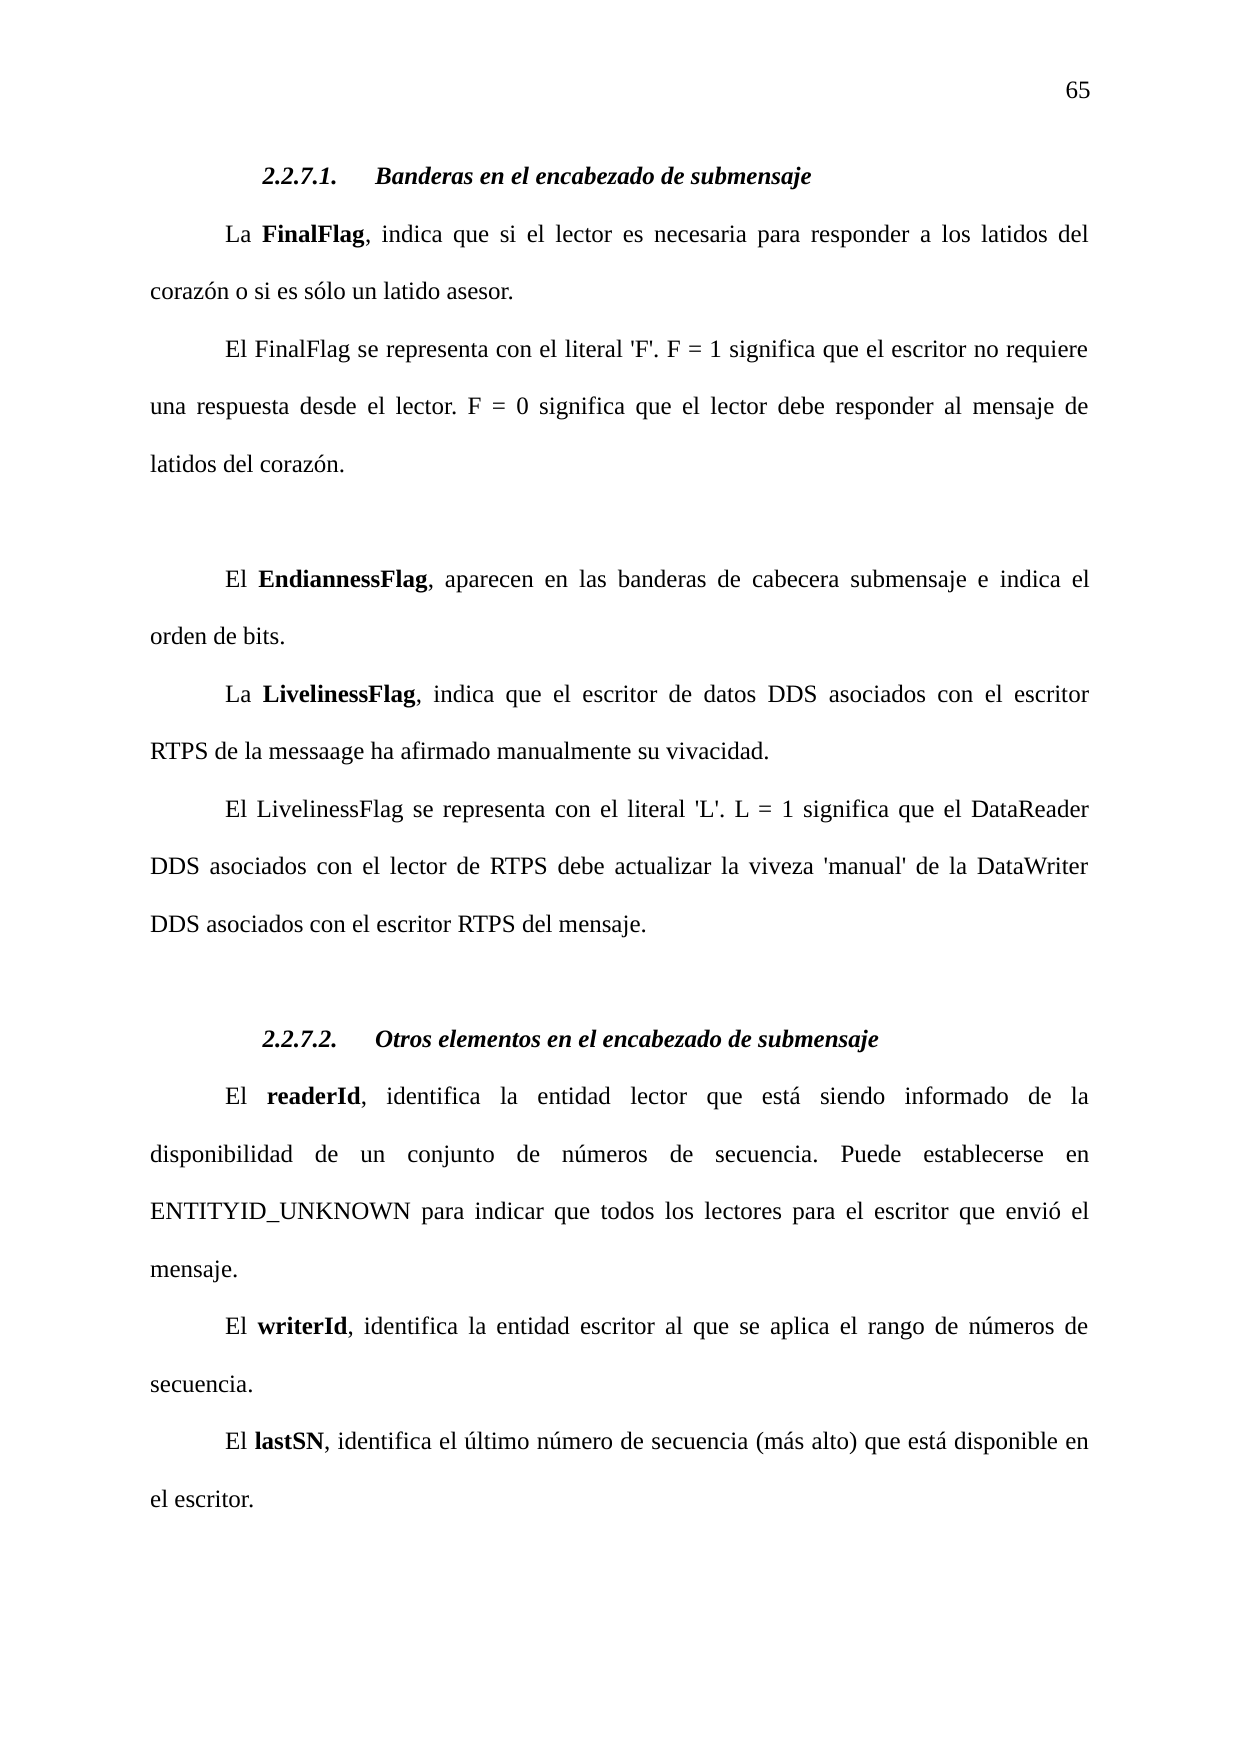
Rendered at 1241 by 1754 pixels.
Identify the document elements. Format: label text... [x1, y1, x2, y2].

text La LivelinessFlag, indica que el escritor de datos DDS asociados con el escritor RTPS de la messaage ha afirmado manualmente su vivacidad. [150, 679, 1090, 765]
subtitle Otros elementos en el encabezado de submensaje [262, 1024, 1090, 1052]
text El readerId, identifica la entidad lector que está siendo informado de la disponibilidad de un conjunto de números de secuencia. Puede establecerse en ENTITYID_UNKNOWN para indicar que todos los lectores para el escritor que envió el mensaje. [150, 1081, 1090, 1282]
text El writerId, identifica la entidad escritor al que se aplica el rango de números de secuencia. [150, 1311, 1090, 1397]
text El lastSN, identifica el último número de secuencia (más alto) que está disponible en el escritor. [150, 1426, 1090, 1512]
text El EndiannessFlag, aparecen en las banderas de cabecera submensaje e indica el orden de bits. [150, 564, 1090, 650]
text El LivelinessFlag se representa con el literal 'L'. L = 1 significa que el DataReader DDS asociados con el lector de RTPS debe actualizar la viveza 'manual' de la DataWriter DDS asociados con el escritor RTPS del mensaje. [150, 794, 1090, 937]
text El FinalFlag se representa con el literal 'F'. F = 1 significa que el escritor no requiere una respuesta desde el lector. F = 0 significa que el lector debe responder al mensaje de latidos del corazón. [150, 334, 1090, 477]
text La FinalFlag, indica que si el lector es necesaria para responder a los latidos del corazón o si es sólo un latido asesor. [150, 219, 1090, 305]
subtitle Banderas en el encabezado de submensaje [262, 161, 1090, 190]
